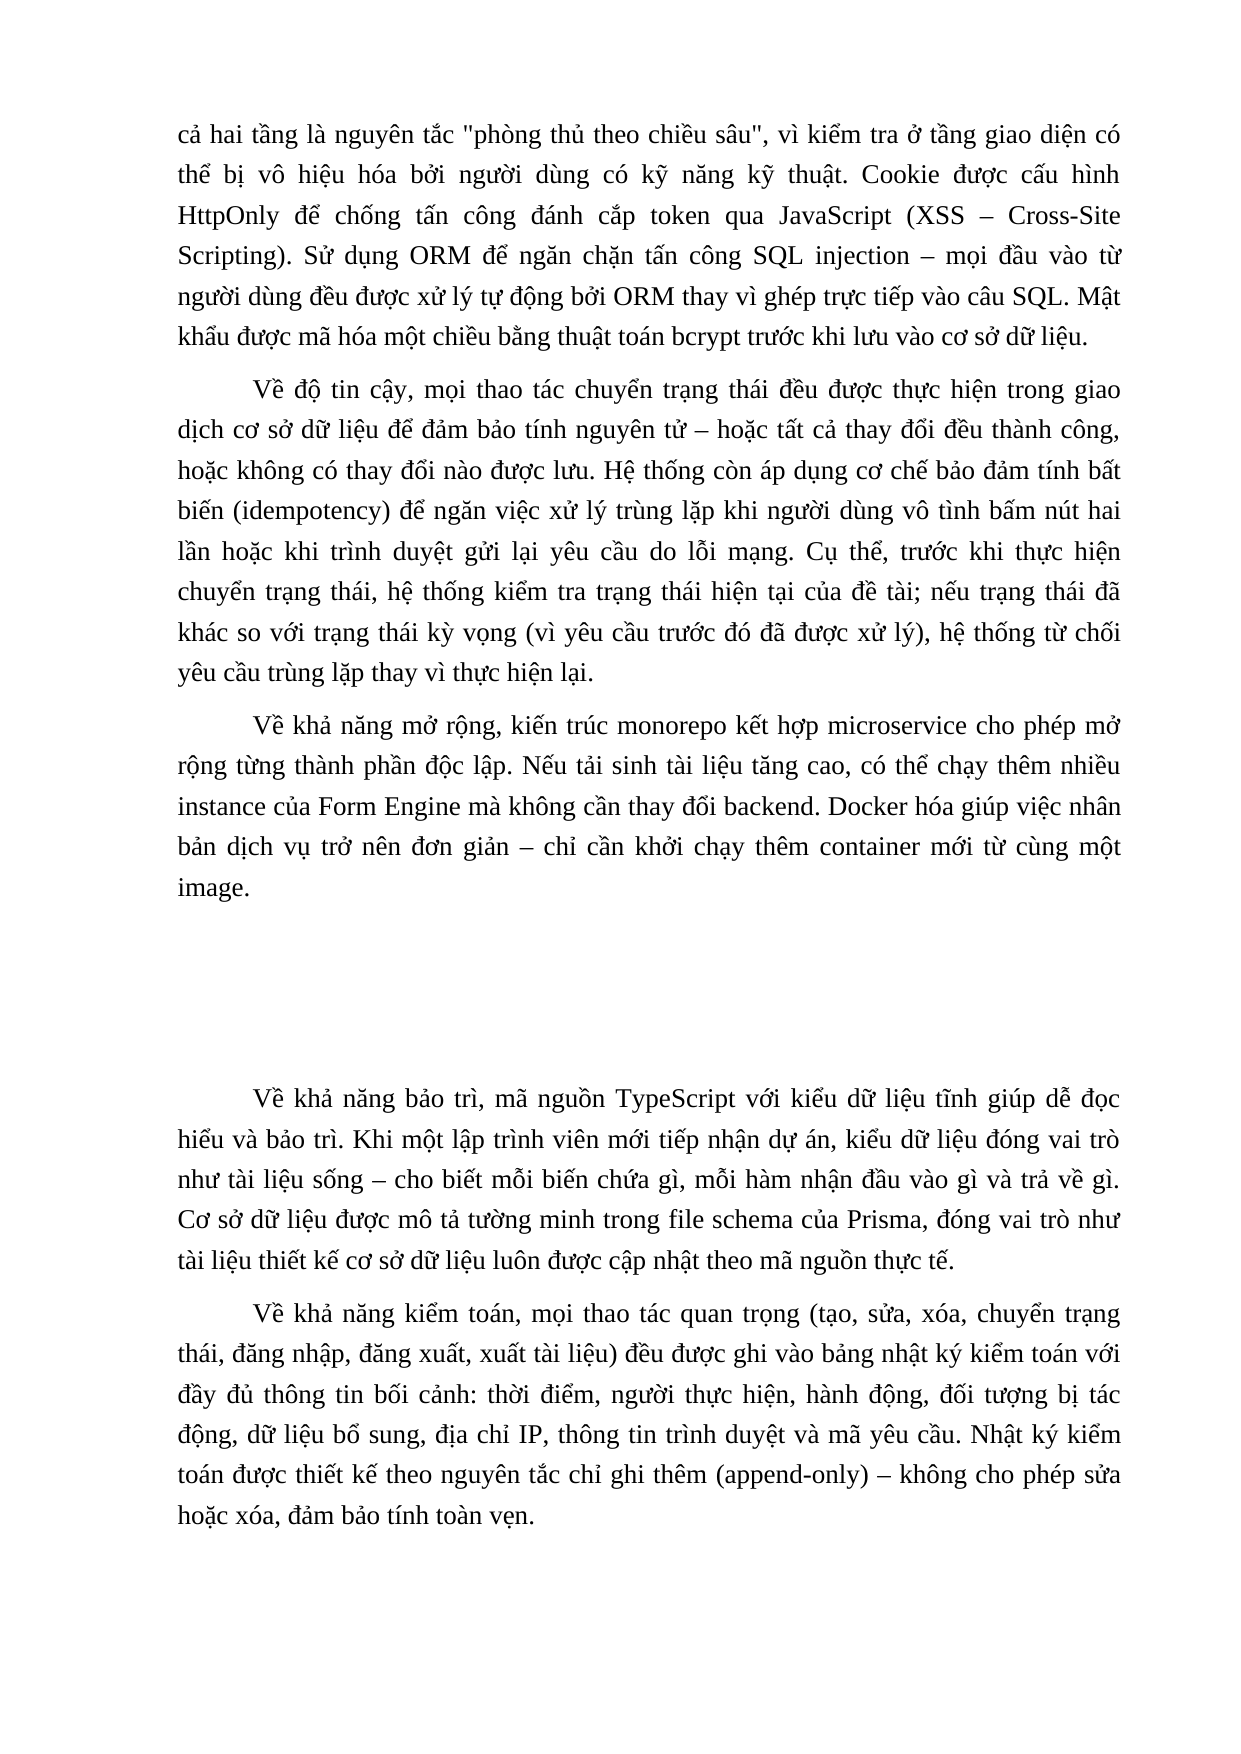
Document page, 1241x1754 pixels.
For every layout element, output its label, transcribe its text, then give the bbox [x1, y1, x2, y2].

text Về khả năng bảo trì, mã nguồn TypeScript với kiểu dữ liệu tĩnh giúp dễ đọc hiểu và bảo trì. Khi một lập trình viên mới tiếp nhận dự án, kiểu dữ liệu đóng vai trò như tài liệu sống – cho biết mỗi biến chứa gì, mỗi hàm nhận đầu vào gì và trả về gì. Cơ sở dữ liệu được mô tả tường minh trong file schema của Prisma, đóng vai trò như tài liệu thiết kế cơ sở dữ liệu luôn được cập nhật theo mã nguồn thực tế. [177, 1082, 1122, 1275]
text Về khả năng kiểm toán, mọi thao tác quan trọng (tạo, sửa, xóa, chuyển trạng thái, đăng nhập, đăng xuất, xuất tài liệu) đều được ghi vào bảng nhật ký kiểm toán với đầy đủ thông tin bối cảnh: thời điểm, người thực hiện, hành động, đối tượng bị tác động, dữ liệu bổ sung, địa chỉ IP, thông tin trình duyệt và mã yêu cầu. Nhật ký kiểm toán được thiết kế theo nguyên tắc chỉ ghi thêm (append-only) – không cho phép sửa hoặc xóa, đảm bảo tính toàn vẹn. [177, 1297, 1122, 1530]
text Về khả năng mở rộng, kiến trúc monorepo kết hợp microservice cho phép mở rộng từng thành phần độc lập. Nếu tải sinh tài liệu tăng cao, có thể chạy thêm nhiều instance của Form Engine mà không cần thay đổi backend. Docker hóa giúp việc nhân bản dịch vụ trở nên đơn giản – chỉ cần khởi chạy thêm container mới từ cùng một image. [177, 709, 1122, 902]
text Về độ tin cậy, mọi thao tác chuyển trạng thái đều được thực hiện trong giao dịch cơ sở dữ liệu để đảm bảo tính nguyên tử – hoặc tất cả thay đổi đều thành công, hoặc không có thay đổi nào được lưu. Hệ thống còn áp dụng cơ chế bảo đảm tính bất biến (idempotency) để ngăn việc xử lý trùng lặp khi người dùng vô tình bấm nút hai lần hoặc khi trình duyệt gửi lại yêu cầu do lỗi mạng. Cụ thể, trước khi thực hiện chuyển trạng thái, hệ thống kiểm tra trạng thái hiện tại của đề tài; nếu trạng thái đã khác so với trạng thái kỳ vọng (vì yêu cầu trước đó đã được xử lý), hệ thống từ chối yêu cầu trùng lặp thay vì thực hiện lại. [177, 373, 1122, 687]
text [177, 118, 1122, 351]
